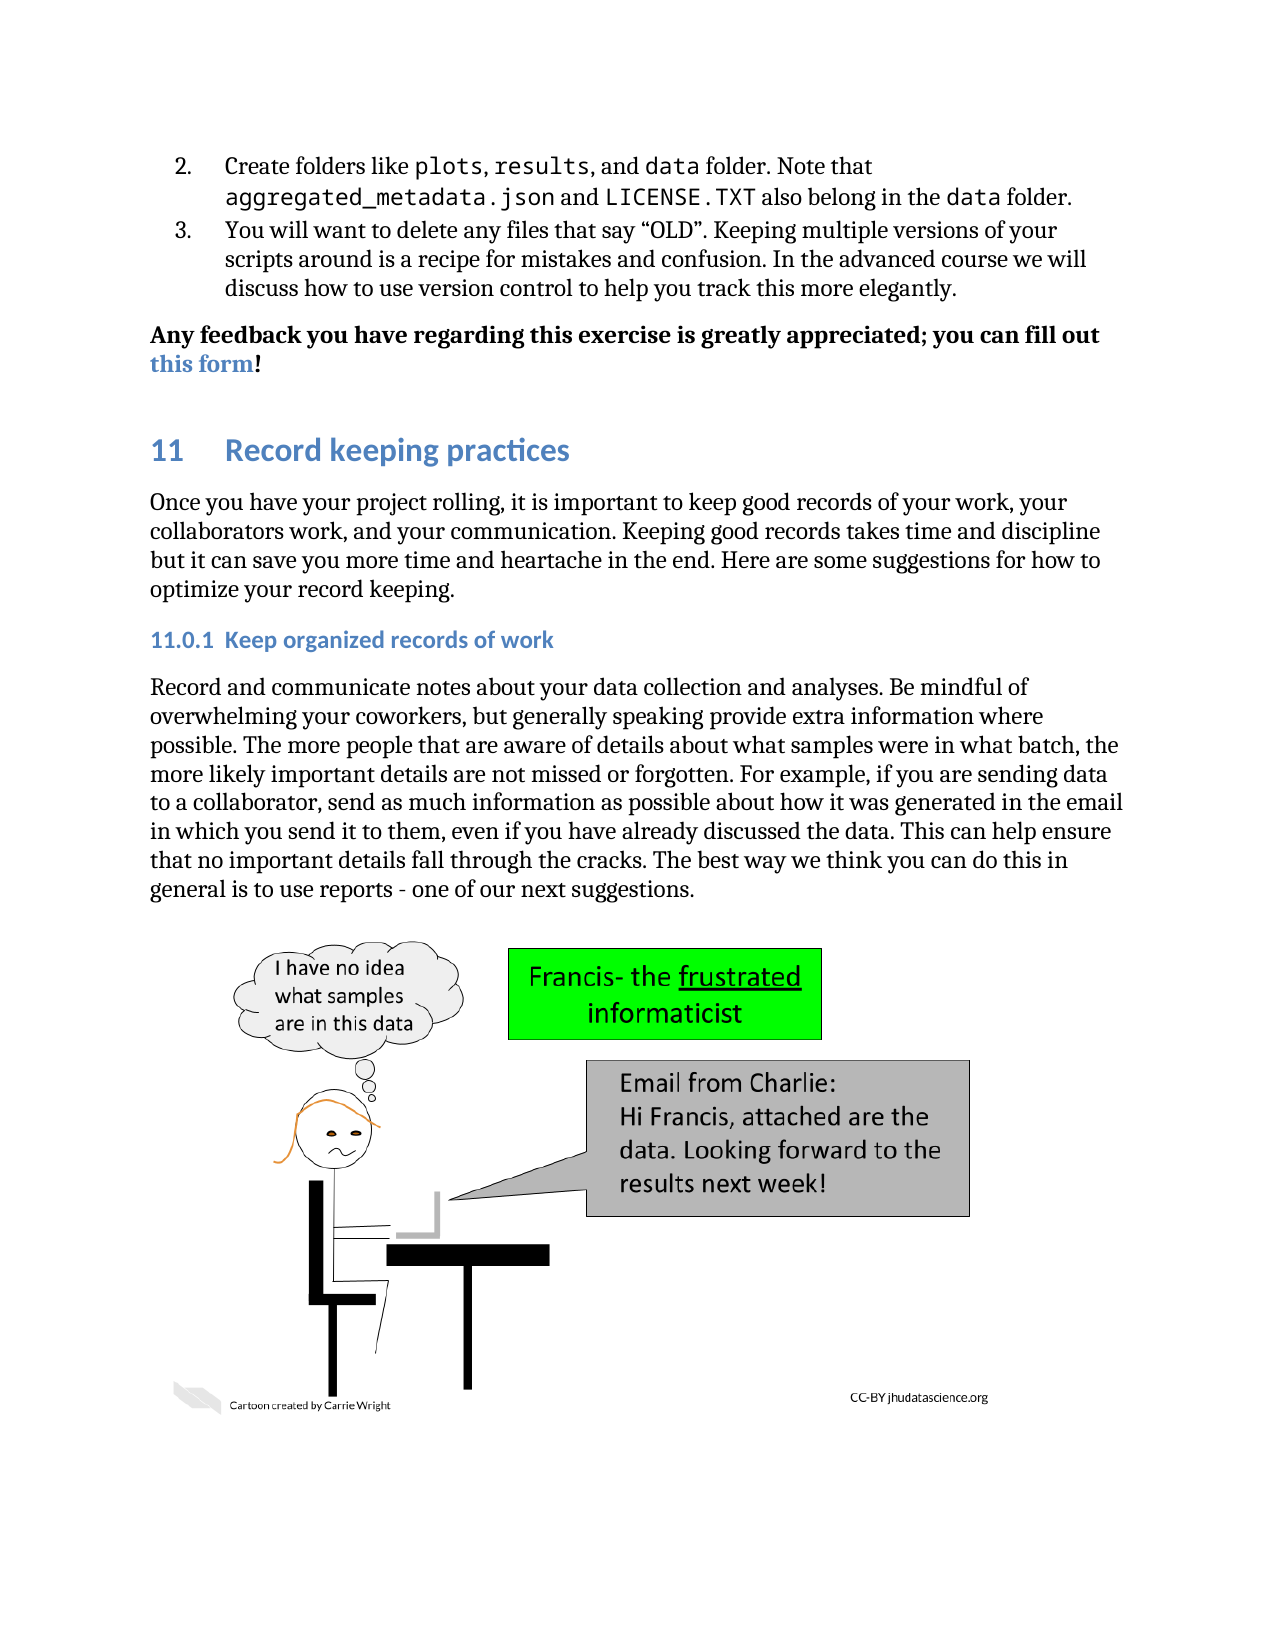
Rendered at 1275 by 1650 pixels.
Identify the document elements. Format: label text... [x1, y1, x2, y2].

list You will want to delete any files that say “OLD”. Keeping multiple versions of your scripts around is a recipe for mistakes and confusion. In the advanced course we will discuss how to use version control to help you track this more elegantly. [175, 216, 1125, 302]
subtitle 11 Record keeping practices [150, 429, 1125, 469]
list Create folders like plots, results, and data folder. Note that aggregated_metadata.json and LICENSE.TXT also belong in the data folder. [175, 150, 1125, 212]
text Once you have your project rolling, it is important to keep good records of your work, your collaborators work, and your communication. Keeping good records takes time and discipline but it can save you more time and heartache in the end. Here are some suggestions for how to optimize your record keeping. [150, 488, 1125, 603]
text Any feedback you have regarding this exercise is greatly appreciated; you can fill out this form! [150, 321, 1125, 379]
picture [168, 922, 1044, 1415]
text Record and communicate notes about your data collection and analyses. Be mindful of overwhelming your coworkers, but generally speaking provide extra information where possible. The more people that are aware of details about what samples were in what batch, the more likely important details are not missed or forgotten. For example, if you are sending data to a collaborator, send as much information as possible about how it was generated in the email in which you send it to them, even if you have already discussed the data. This can help ensure that no important details fall through the cracks. The best way we think you can do this in general is to use reports - one of our next suggestions. [150, 673, 1125, 903]
subtitle 11.0.1 Keep organized records of work [150, 624, 1125, 654]
